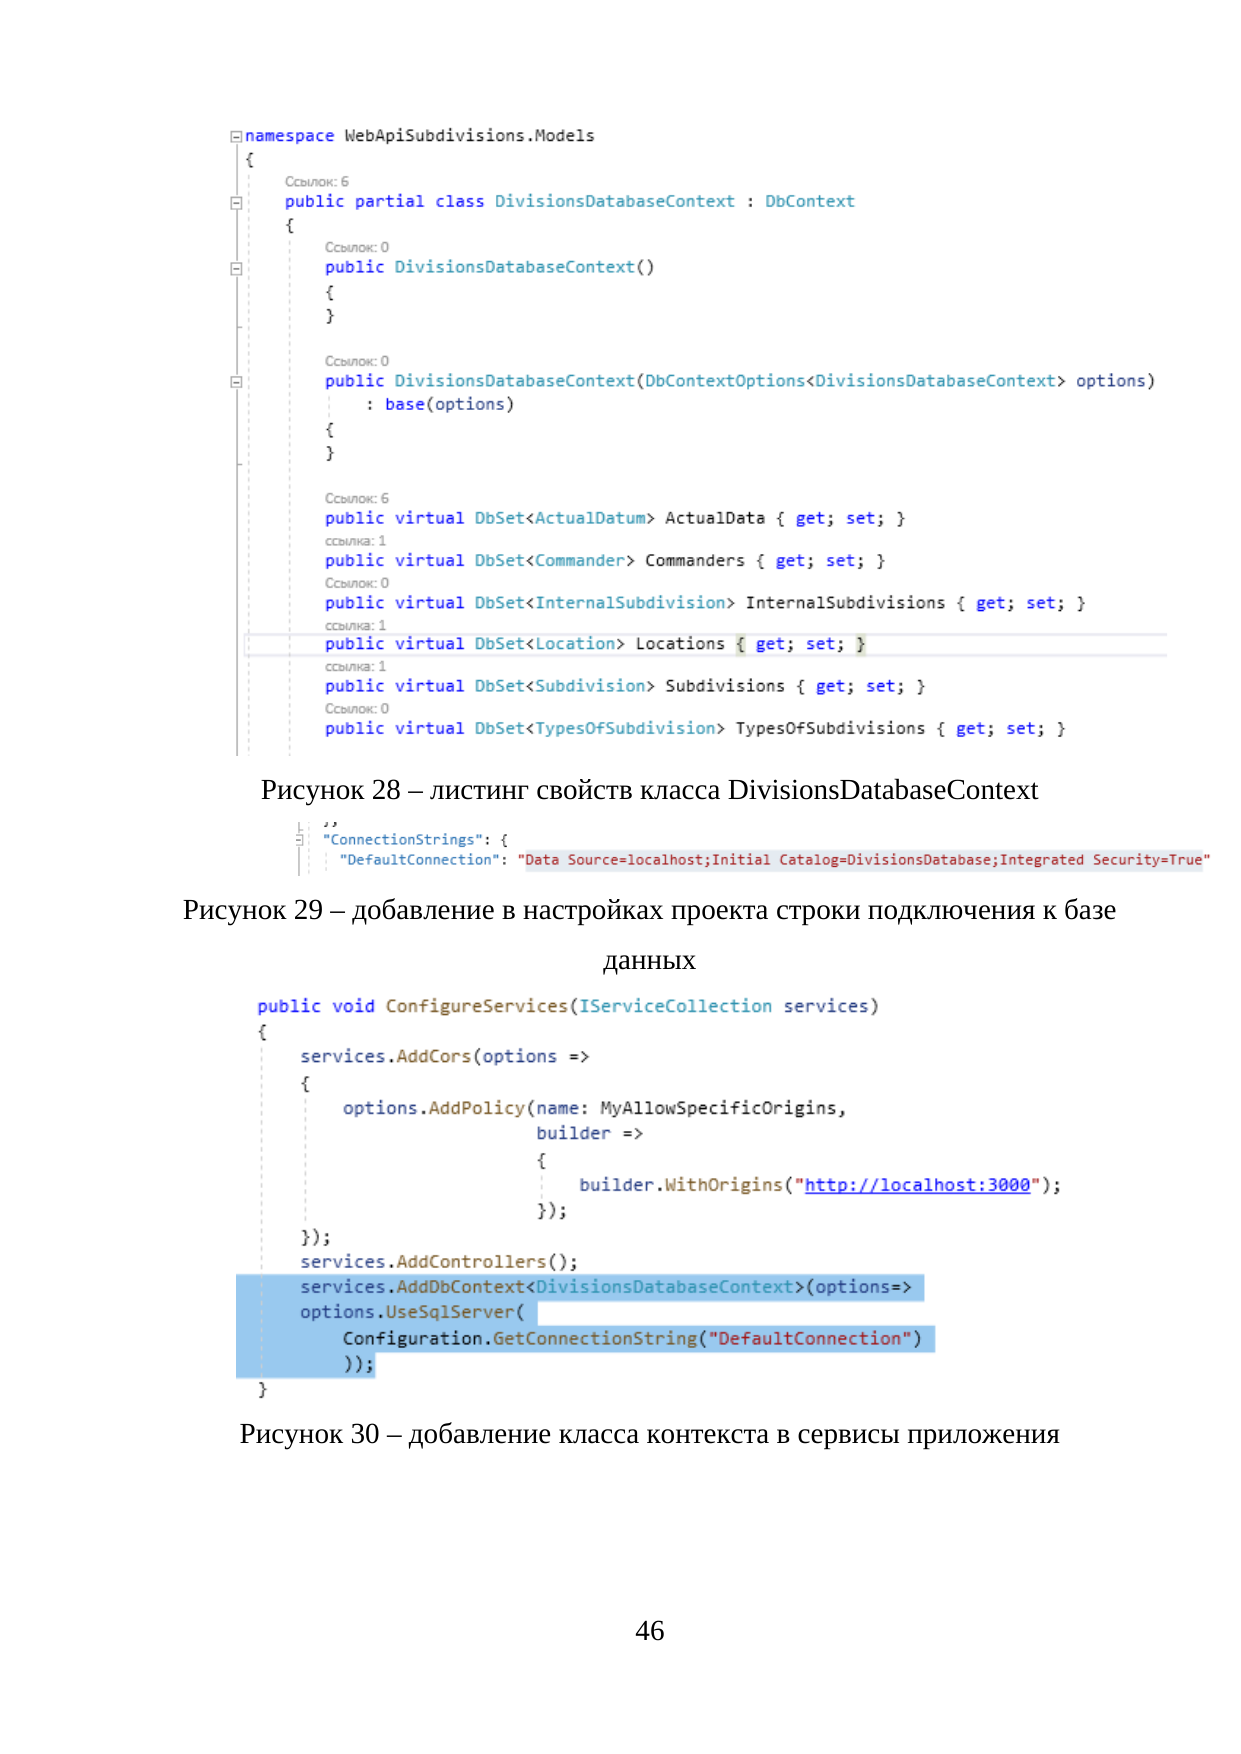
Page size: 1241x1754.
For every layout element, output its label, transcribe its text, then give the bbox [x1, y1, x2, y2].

picture [296, 822, 1241, 876]
picture [236, 992, 1064, 1417]
picture [222, 118, 1168, 756]
